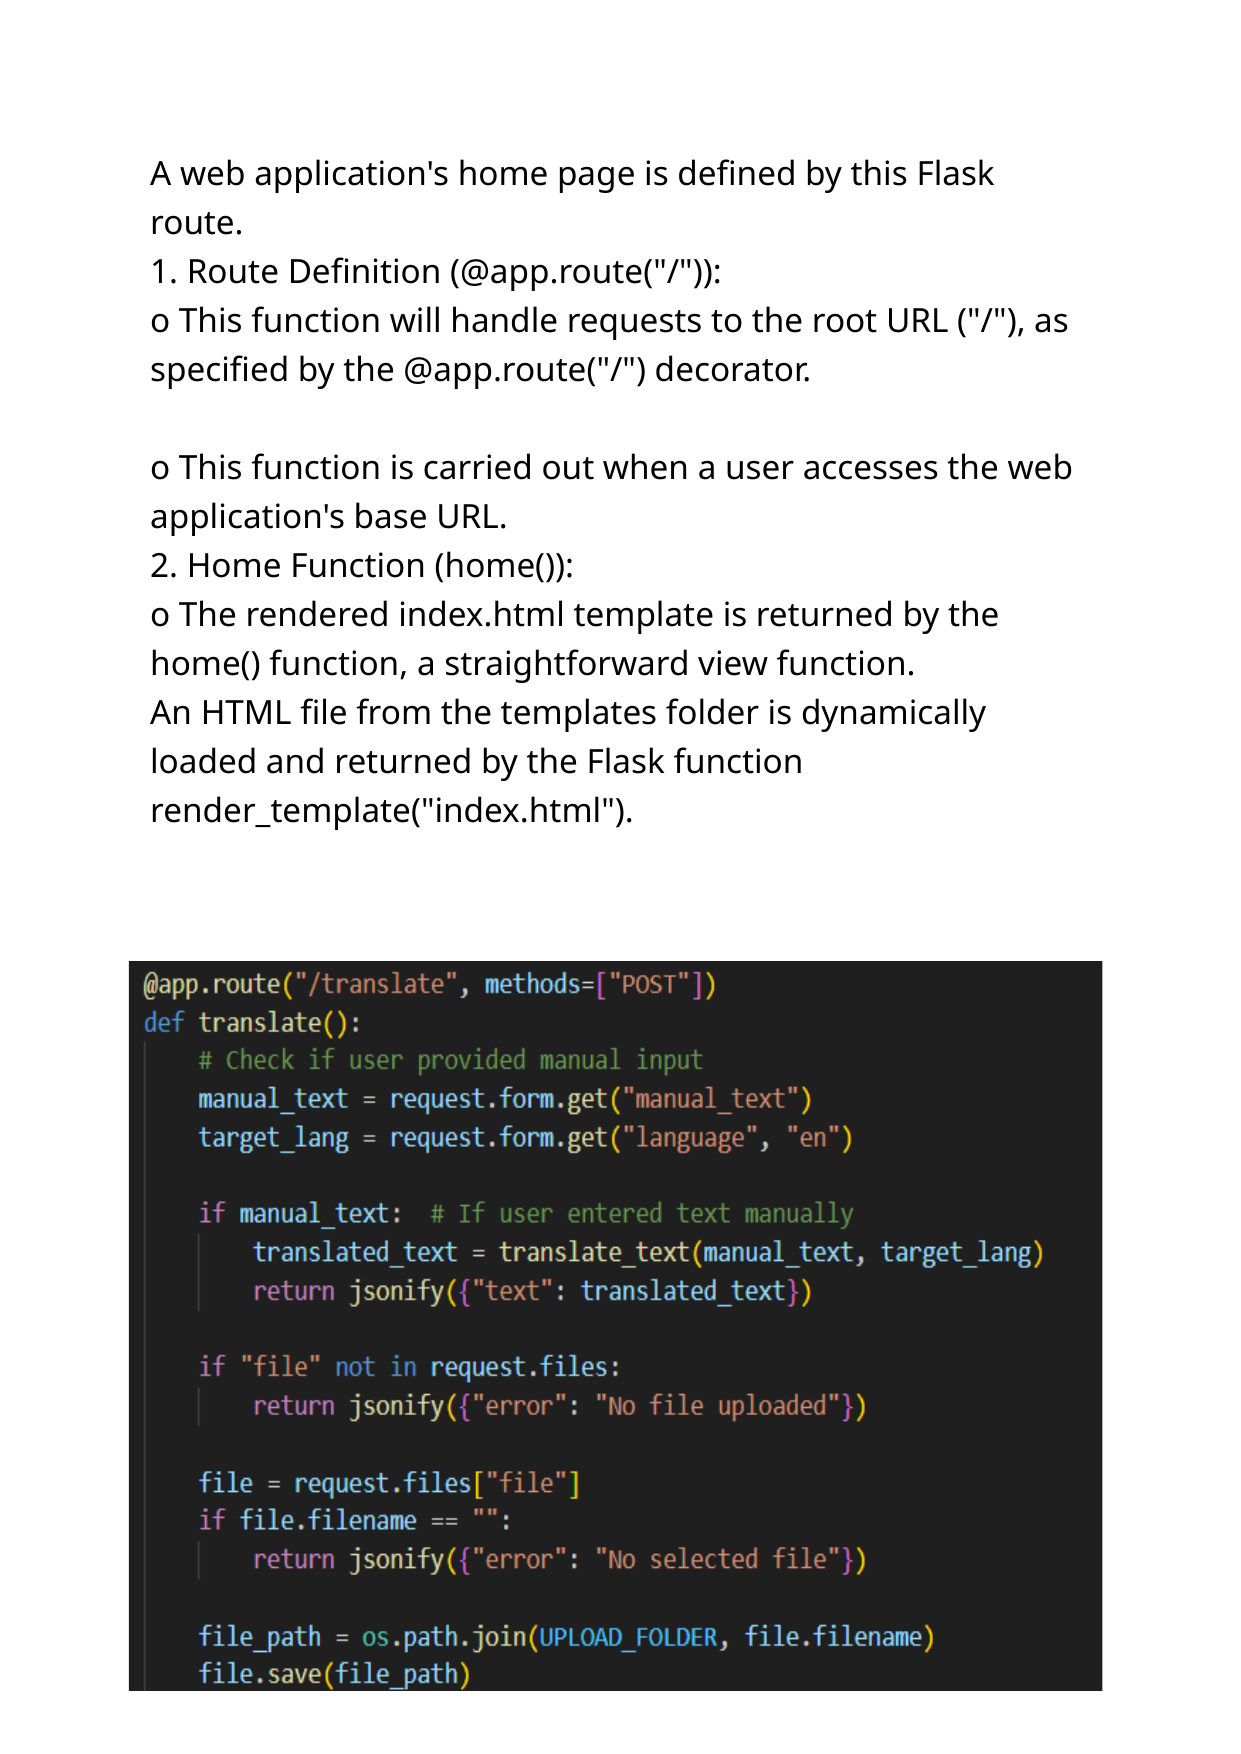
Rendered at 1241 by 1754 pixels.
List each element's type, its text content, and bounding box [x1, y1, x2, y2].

picture [127, 961, 1102, 1690]
text A web application's home page is defined by this Flask route. 1. Route Definition (@app.route("/")): o This function will handle requests to the root URL ("/"), as specified by the @app.route("/") decorator. o This function is carried out when a user accesses the web application's base URL. 2. Home Function (home()): o The rendered index.html template is returned by the home() function, a straightforward view function. An HTML file from the templates folder is dynamically loaded and returned by the Flask function render_template("index.html"). [150, 150, 1090, 832]
